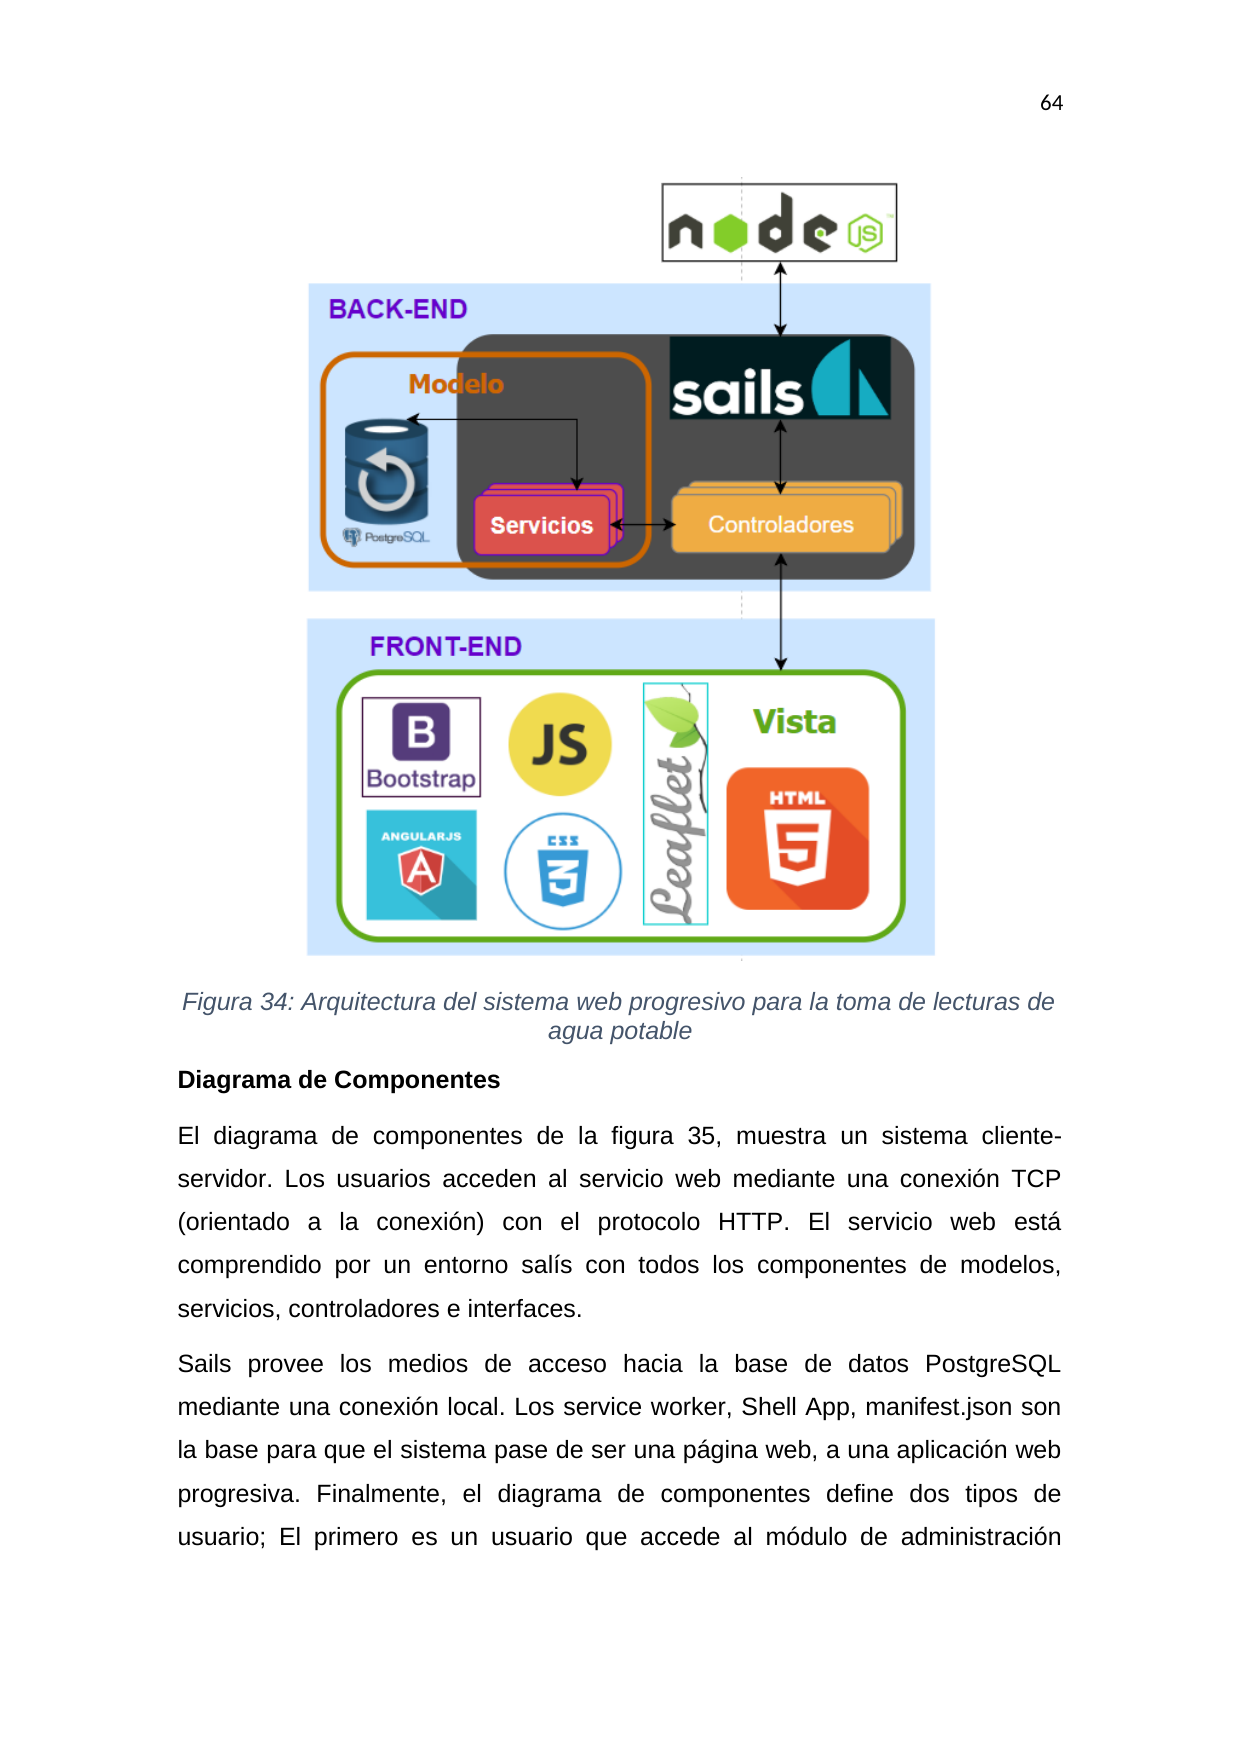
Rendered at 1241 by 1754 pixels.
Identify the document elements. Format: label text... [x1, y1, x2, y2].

picture [296, 177, 944, 961]
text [177, 1349, 1063, 1551]
text Diagrama de Componentes [177, 1066, 1063, 1094]
text Figura 34: Arquitectura del sistema web progresivo para la toma de lecturas de agua potable [177, 987, 1063, 1045]
text El diagrama de componentes de la figura 35, muestra un sistema cliente-servidor. Los usuarios acceden al servicio web mediante una conexión TCP (orientado a la conexión) con el protocolo HTTP. El servicio web está comprendido por un entorno salís con todos los componentes de modelos, servicios, controladores e interfaces. [177, 1121, 1063, 1322]
